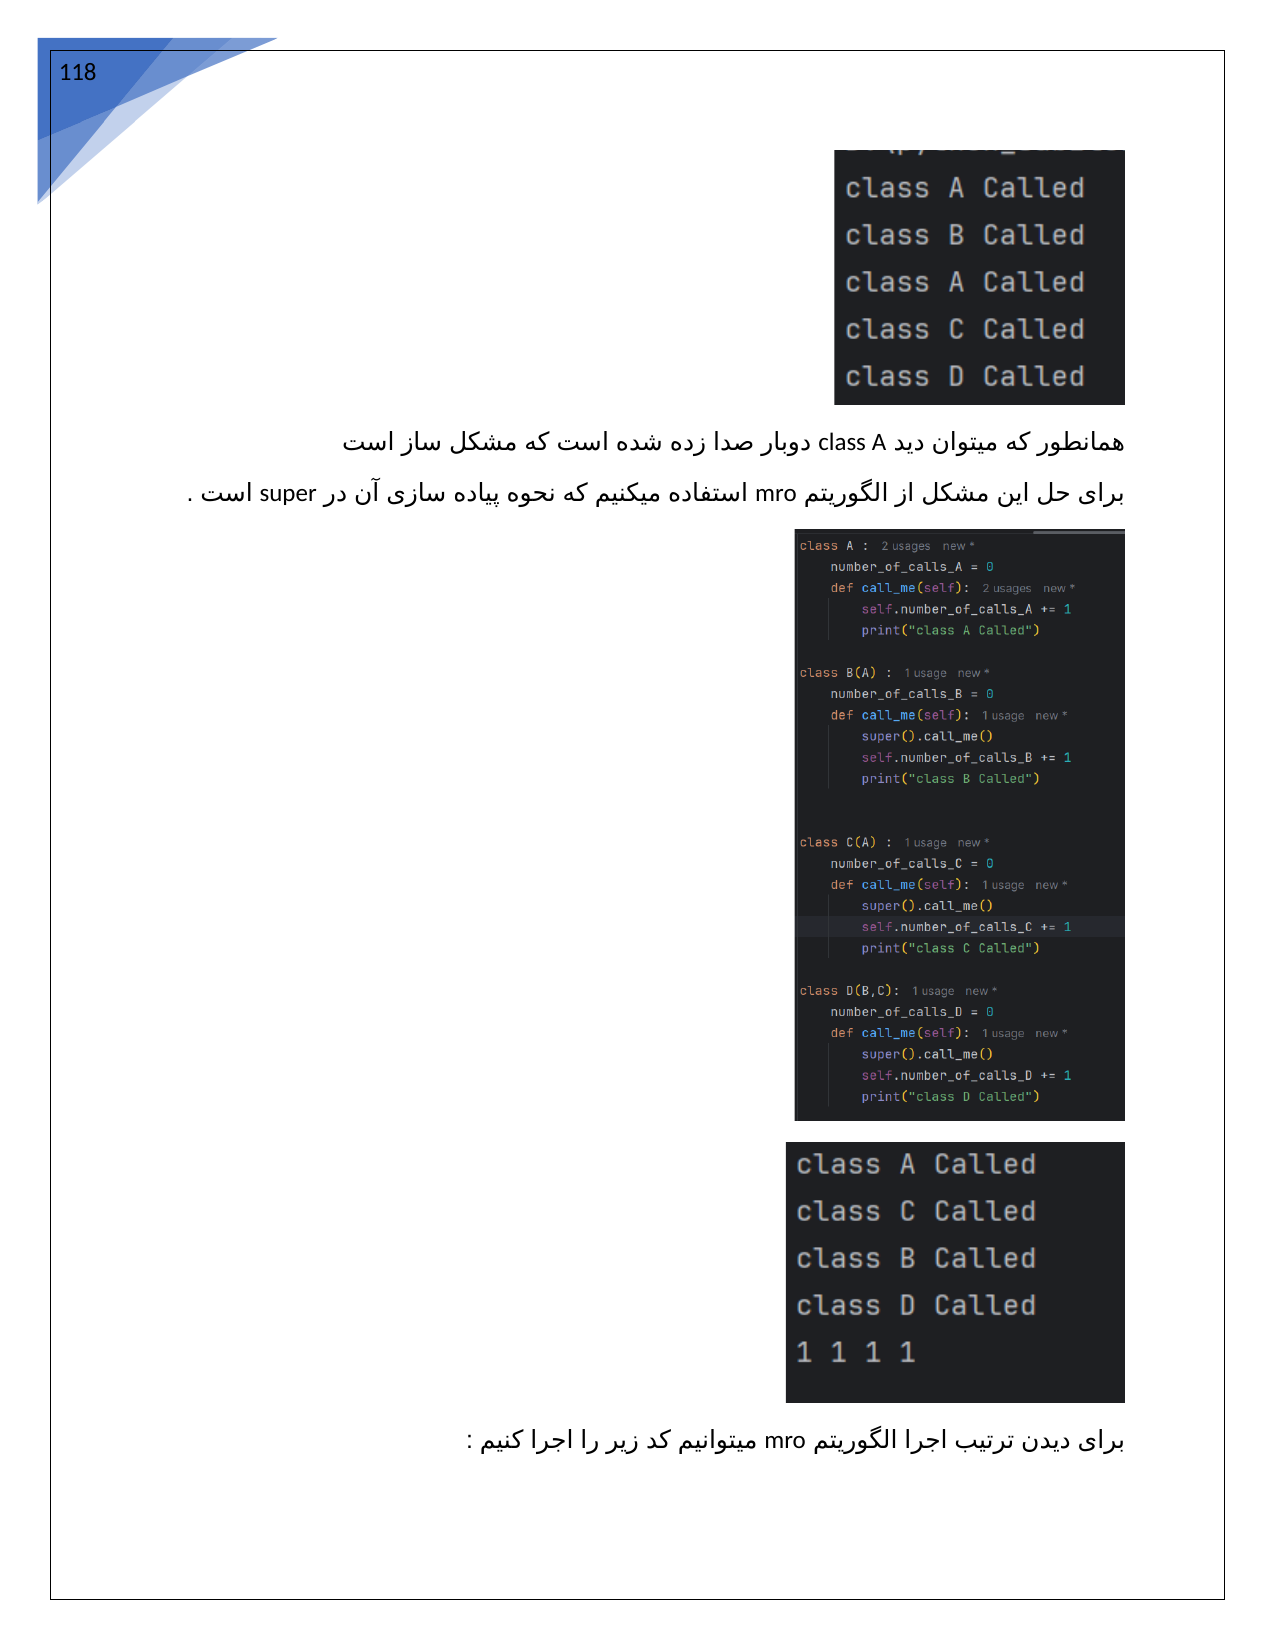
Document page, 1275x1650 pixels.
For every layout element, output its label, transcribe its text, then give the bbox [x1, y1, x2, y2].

picture [51, 51, 279, 206]
picture [794, 529, 1125, 1121]
picture [785, 1142, 1125, 1403]
text برای دیدن ترتیب اجرا الگوریتم mro میتوانیم کد زیر را اجرا کنیم : [150, 1424, 1125, 1454]
text همانطور که میتوان دید class A دوبار صدا زده شده است که مشکل ساز است [150, 426, 1125, 456]
picture [834, 150, 1125, 405]
picture [37, 37, 279, 206]
text برای حل این مشکل از الگوریتم mro استفاده میکنیم که نحوه پیاده سازی آن در super است . [150, 477, 1125, 508]
